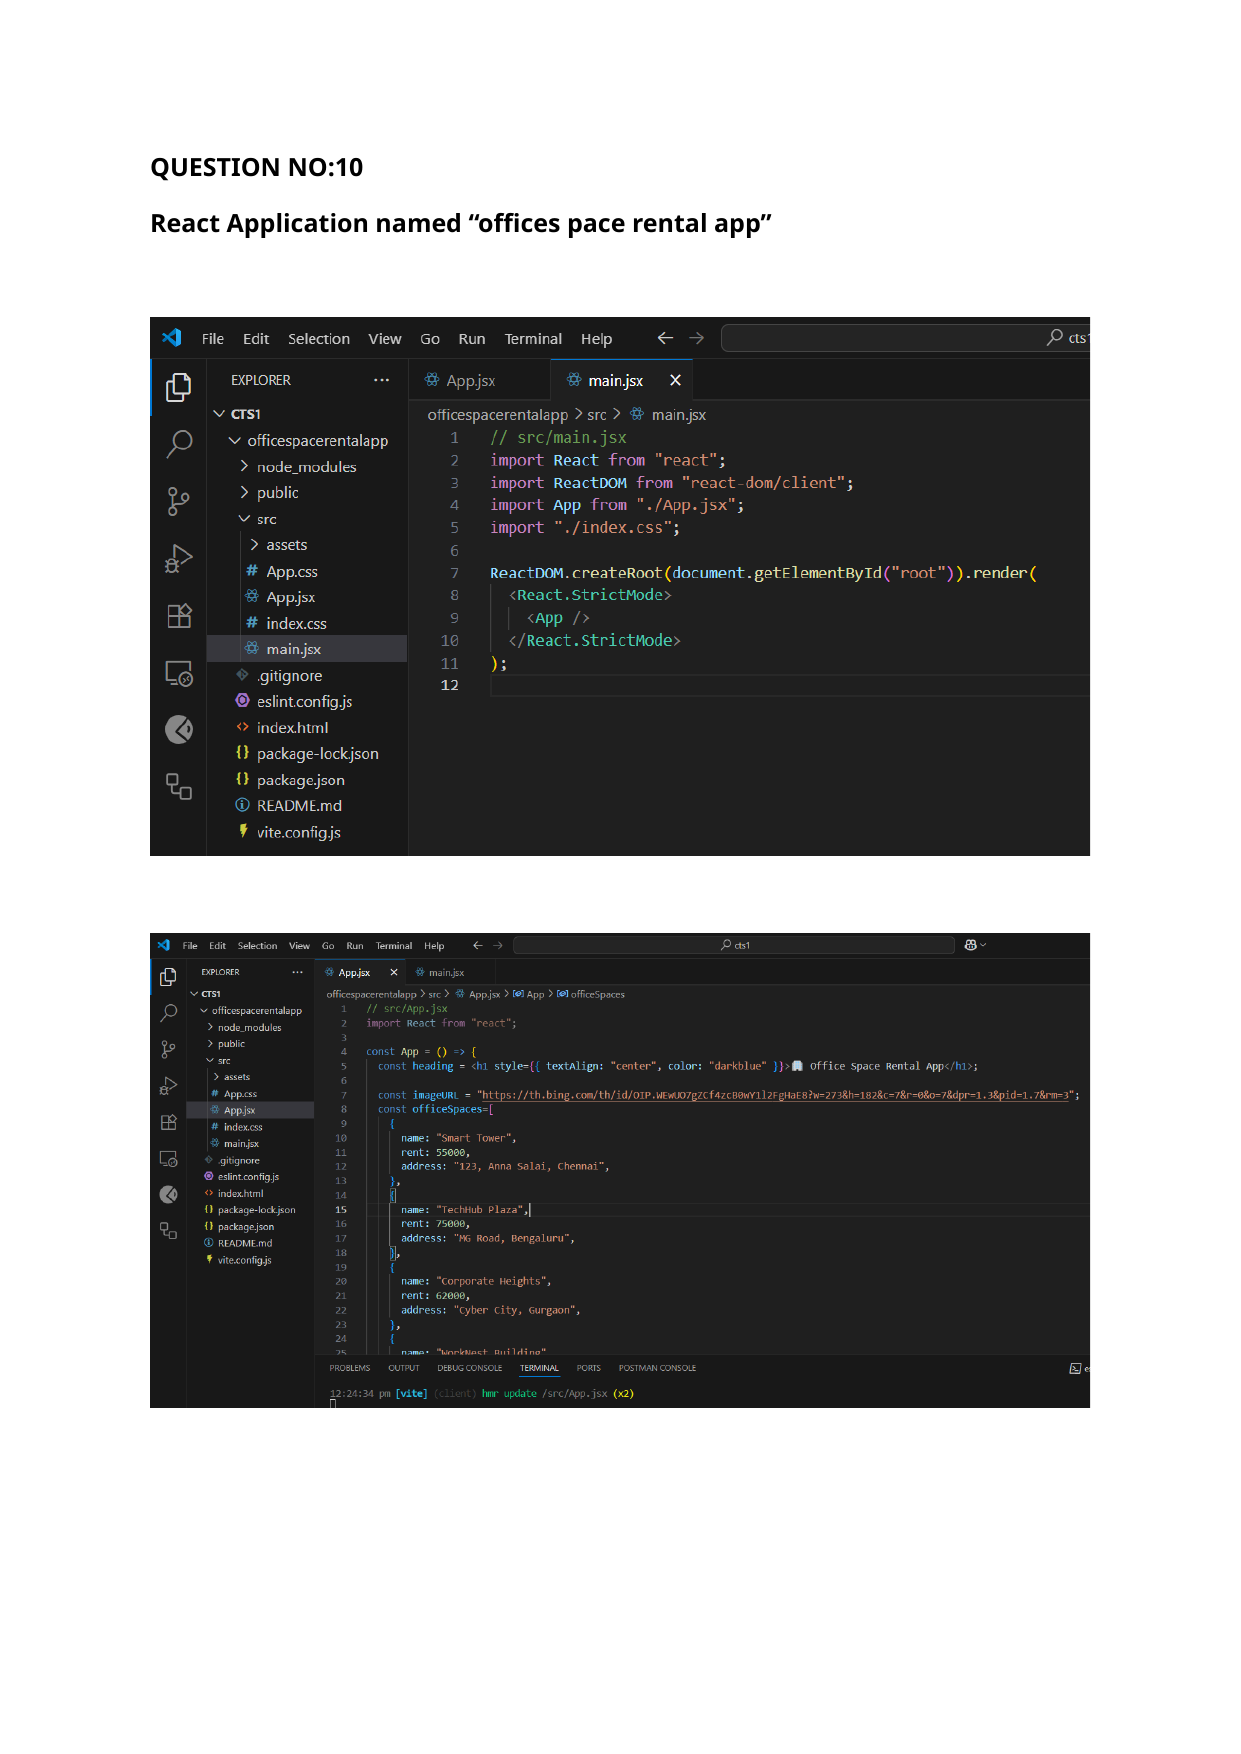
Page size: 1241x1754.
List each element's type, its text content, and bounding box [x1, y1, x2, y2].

text QUESTION NO:10 [150, 150, 1090, 184]
text React Application named “offices pace rental app” [150, 206, 1090, 240]
picture [150, 933, 1091, 1408]
picture [150, 317, 1091, 856]
